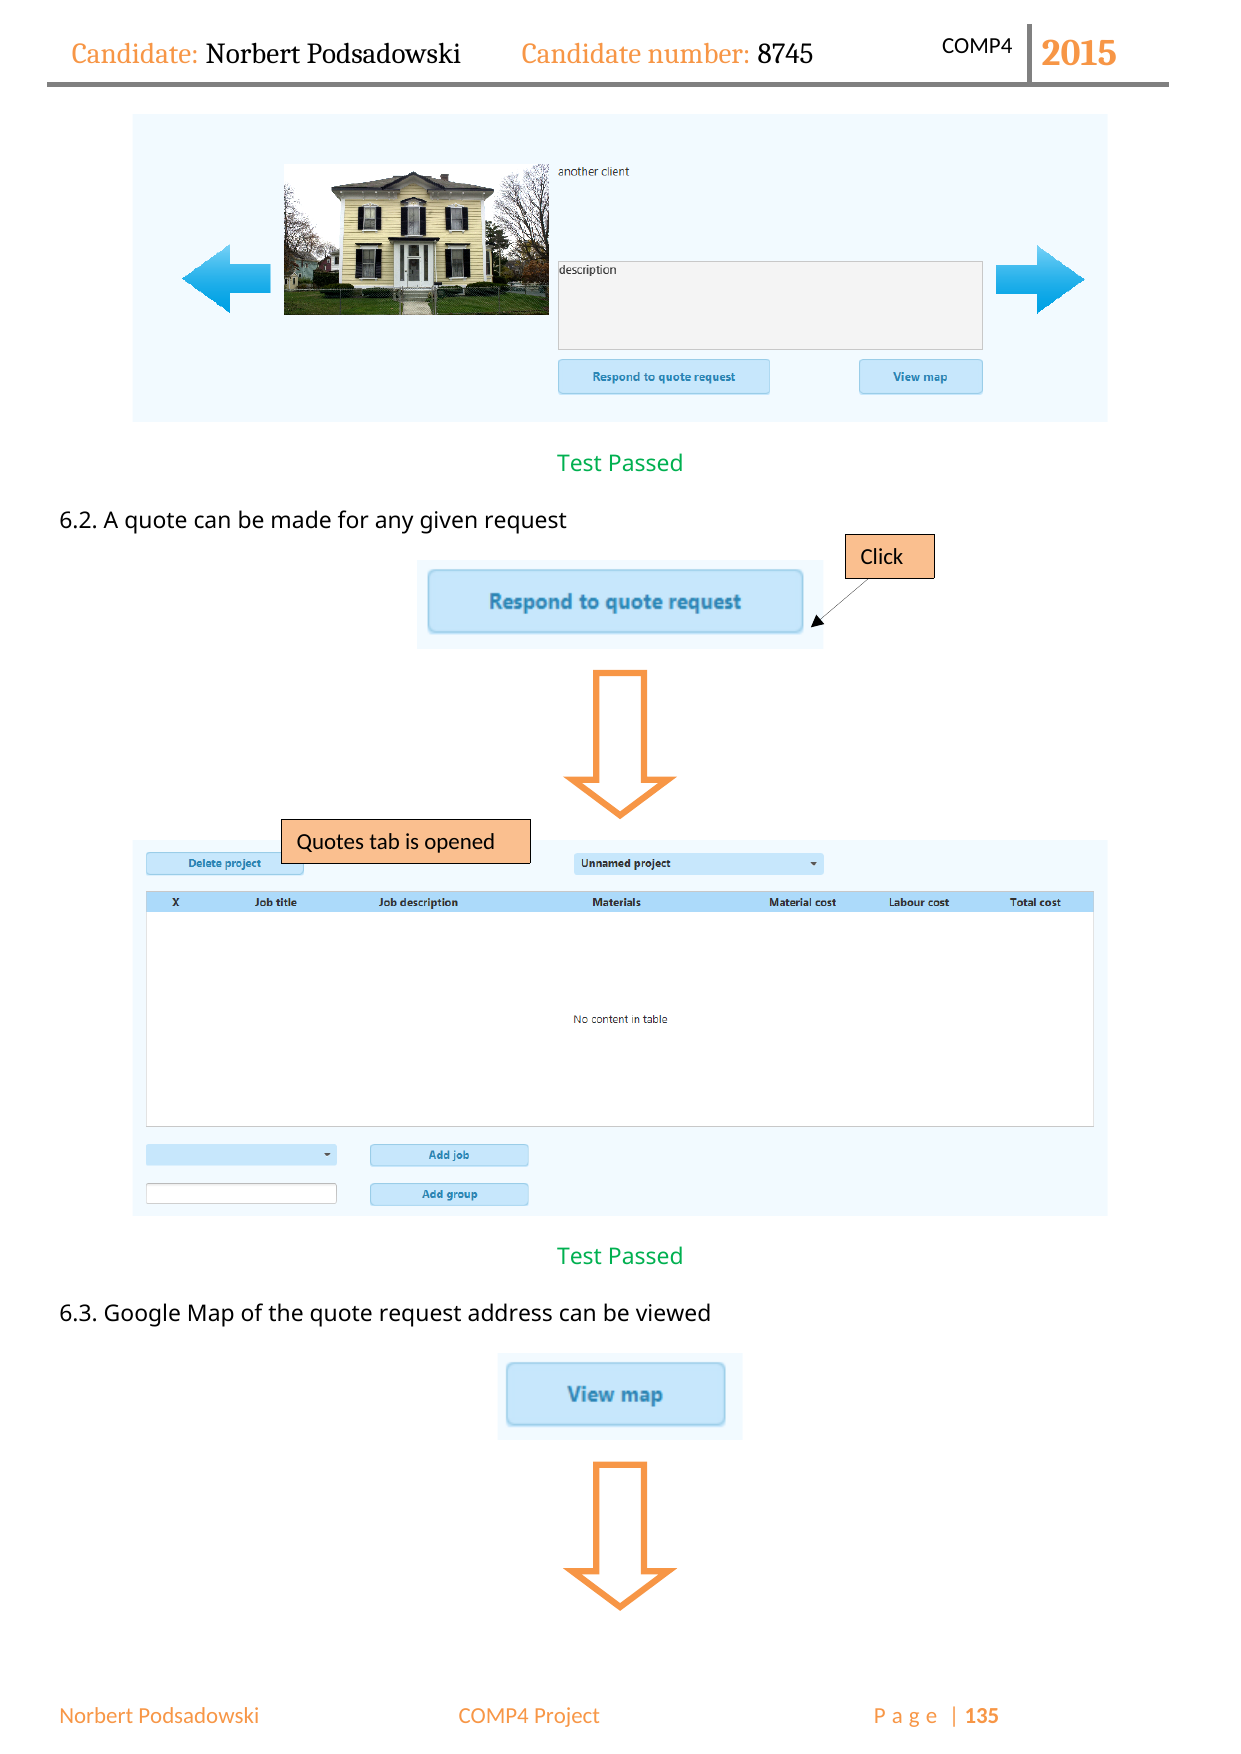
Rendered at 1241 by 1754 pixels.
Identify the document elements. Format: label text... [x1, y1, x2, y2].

text 6.3. Google Map of the quote request address can be viewed [59, 1297, 1181, 1328]
text Test Passed [59, 447, 1181, 478]
picture [497, 1353, 743, 1440]
text Test Passed [59, 1240, 1181, 1272]
picture [417, 560, 824, 649]
picture [132, 840, 1108, 1216]
text 6.2. A quote can be made for any given request [59, 504, 1181, 535]
picture [132, 114, 1108, 422]
